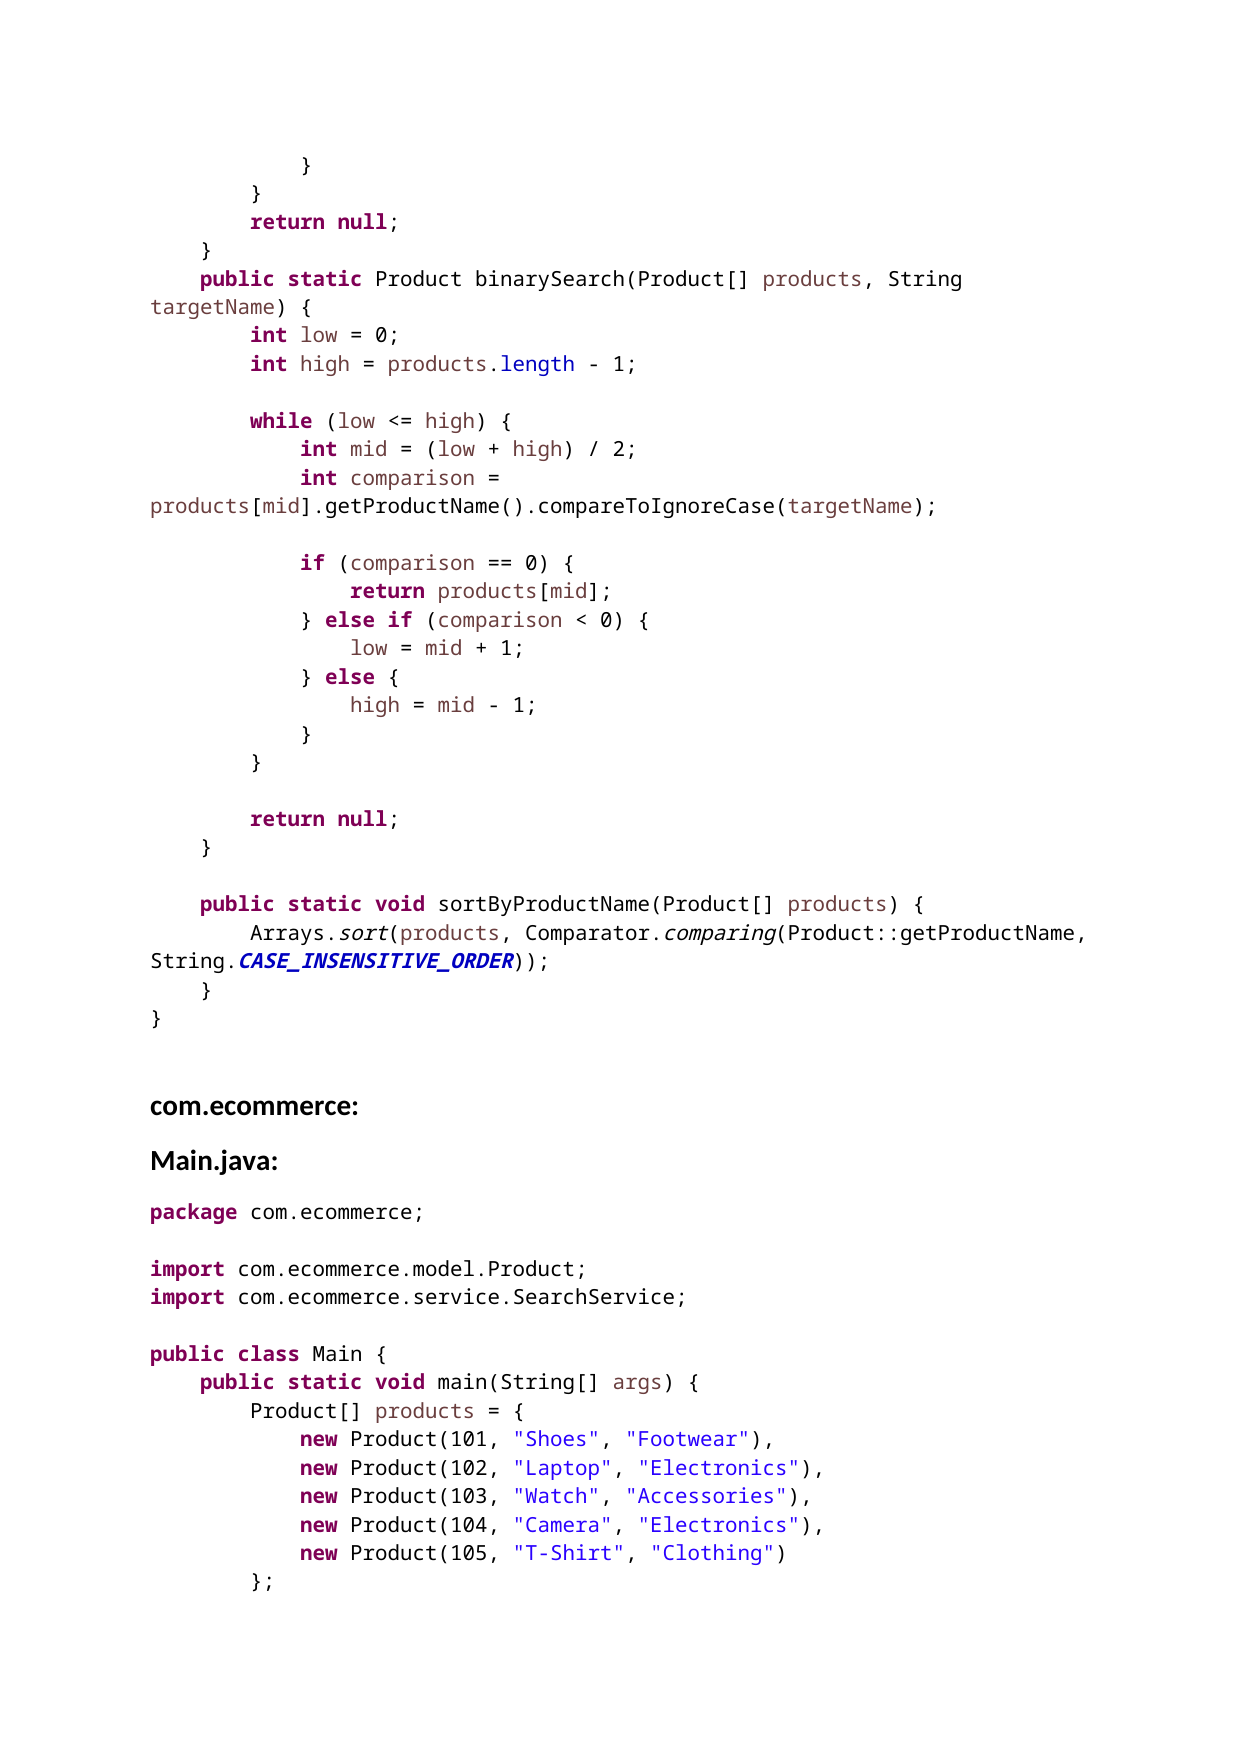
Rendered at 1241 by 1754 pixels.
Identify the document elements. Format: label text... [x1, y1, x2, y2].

text } [150, 975, 1090, 1003]
text } [150, 832, 1090, 861]
text } [150, 1003, 1090, 1032]
text return products[mid]; [150, 577, 1090, 605]
text }; [150, 1567, 1090, 1595]
text new Product(104, "Camera", "Electronics"), [150, 1510, 1090, 1538]
text while (low <= high) { [150, 406, 1090, 434]
text } [150, 235, 1090, 264]
text int low = 0; [150, 321, 1090, 349]
text public static void sortByProductName(Product[] products) { [150, 889, 1090, 918]
text } [150, 150, 1090, 178]
text new Product(101, "Shoes", "Footwear"), [150, 1424, 1090, 1453]
text } else { [150, 662, 1090, 690]
text high = mid - 1; [150, 690, 1090, 719]
text Main.java: [150, 1142, 1090, 1177]
text import com.ecommerce.service.SearchService; [150, 1282, 1090, 1311]
text Arrays.sort(products, Comparator.comparing(Product::getProductName, String.CASE_INSENSITIVE_ORDER)); [150, 918, 1090, 975]
text } else if (comparison < 0) { [150, 605, 1090, 633]
text new Product(105, "T-Shirt", "Clothing") [150, 1538, 1090, 1567]
text } [150, 747, 1090, 776]
text Product[] products = { [150, 1396, 1090, 1424]
text return null; [150, 804, 1090, 832]
text package com.ecommerce; [150, 1197, 1090, 1225]
text low = mid + 1; [150, 633, 1090, 662]
text } [150, 719, 1090, 747]
text com.ecommerce: [150, 1087, 1090, 1122]
text } [150, 178, 1090, 207]
text public class Main { [150, 1339, 1090, 1367]
text int comparison = products[mid].getProductName().compareToIgnoreCase(targetName); [150, 463, 1090, 520]
text return null; [150, 207, 1090, 235]
text int mid = (low + high) / 2; [150, 434, 1090, 463]
text public static Product binarySearch(Product[] products, String targetName) { [150, 264, 1090, 321]
text int high = products.length - 1; [150, 349, 1090, 377]
text new Product(103, "Watch", "Accessories"), [150, 1481, 1090, 1510]
text public static void main(String[] args) { [150, 1367, 1090, 1396]
text if (comparison == 0) { [150, 548, 1090, 577]
text new Product(102, "Laptop", "Electronics"), [150, 1453, 1090, 1481]
text import com.ecommerce.model.Product; [150, 1254, 1090, 1282]
